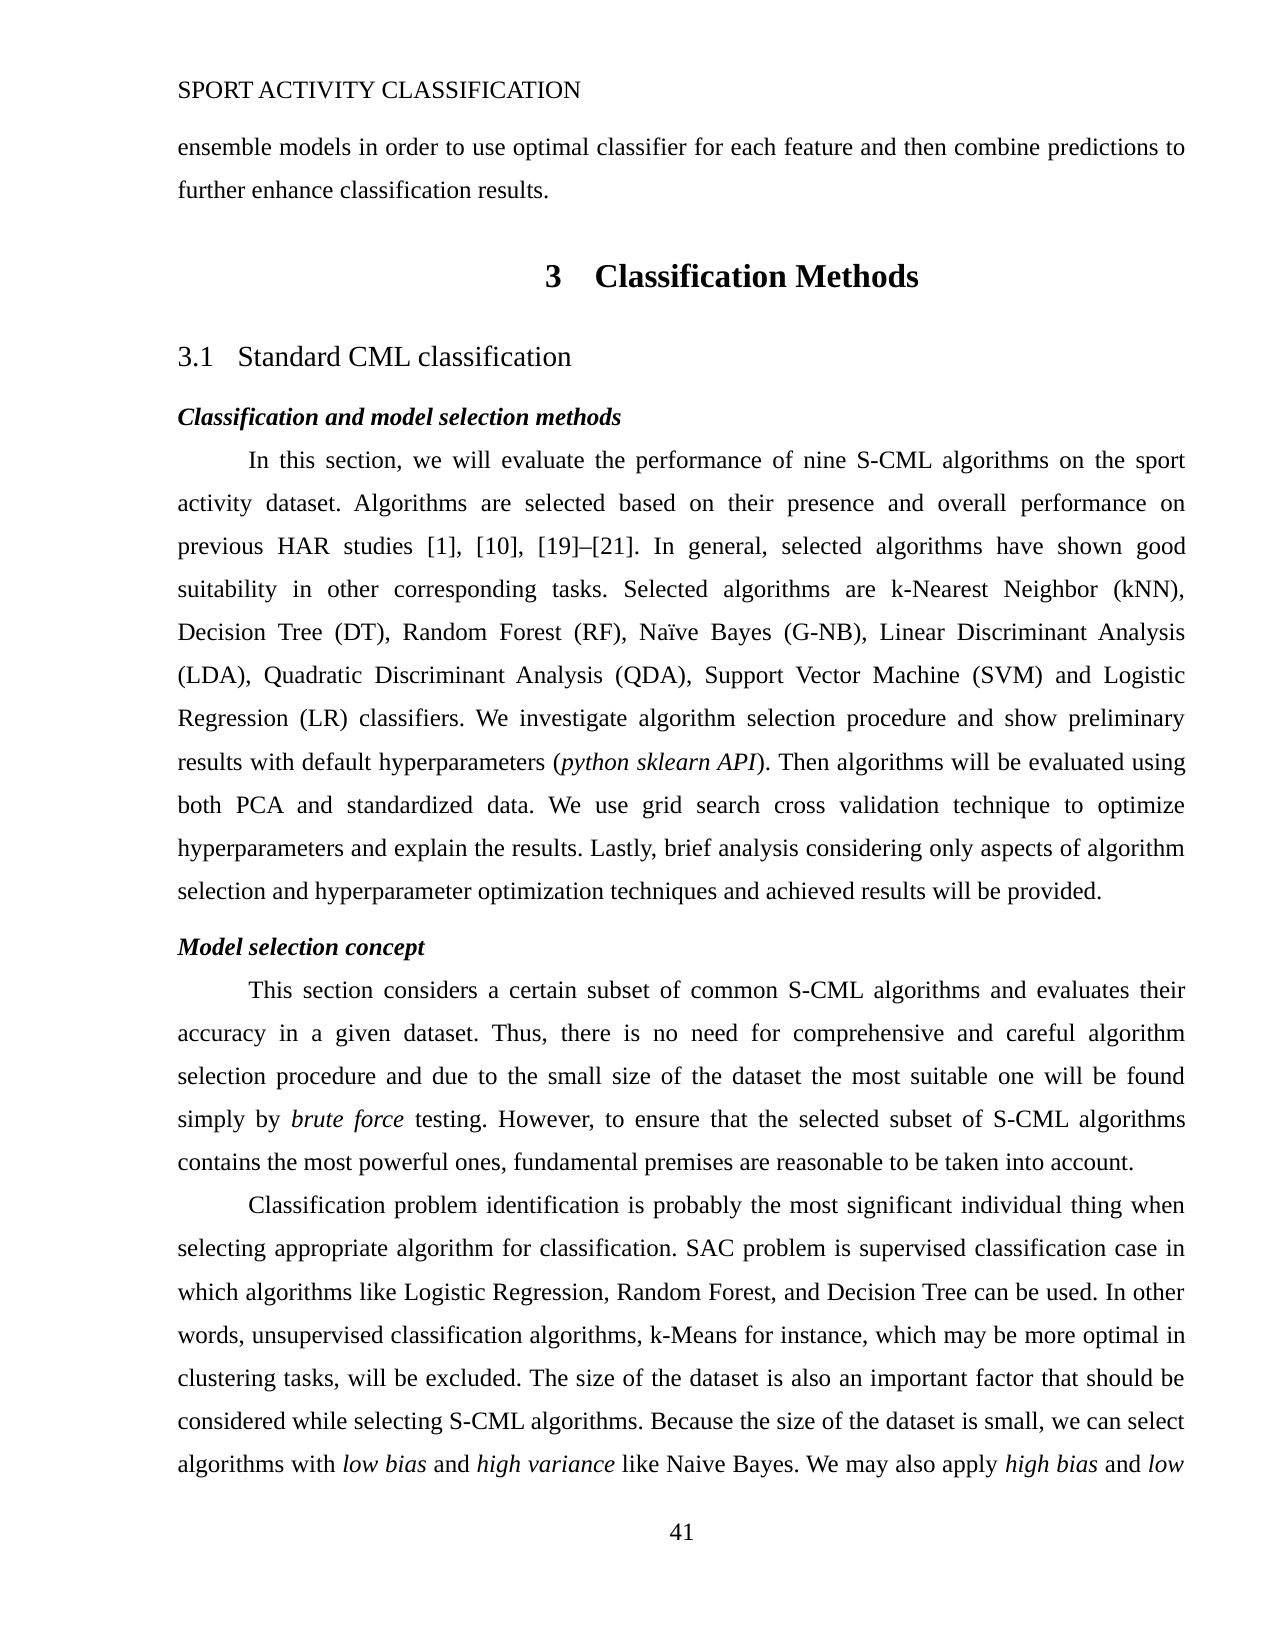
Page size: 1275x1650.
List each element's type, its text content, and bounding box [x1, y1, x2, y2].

text This section considers a certain subset of common S-CML algorithms and evaluates their accuracy in a given dataset. Thus, there is no need for comprehensive and careful algorithm selection procedure and due to the small size of the dataset the most suitable one will be found simply by brute force testing. However, to ensure that the selected subset of S-CML algorithms contains the most powerful ones, fundamental premises are reasonable to be taken into account. [177, 975, 1186, 1176]
subtitle Classification Methods [207, 256, 1186, 294]
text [177, 1190, 1186, 1478]
text In this section, we will evaluate the performance of nine S-CML algorithms on the sport activity dataset. Algorithms are selected based on their presence and overall performance on previous HAR studies [177, 445, 1186, 905]
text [177, 132, 1186, 204]
subtitle Classification and model selection methods [177, 402, 1186, 430]
subtitle Model selection concept [177, 932, 1186, 960]
subtitle Standard CML classification [177, 339, 1186, 372]
